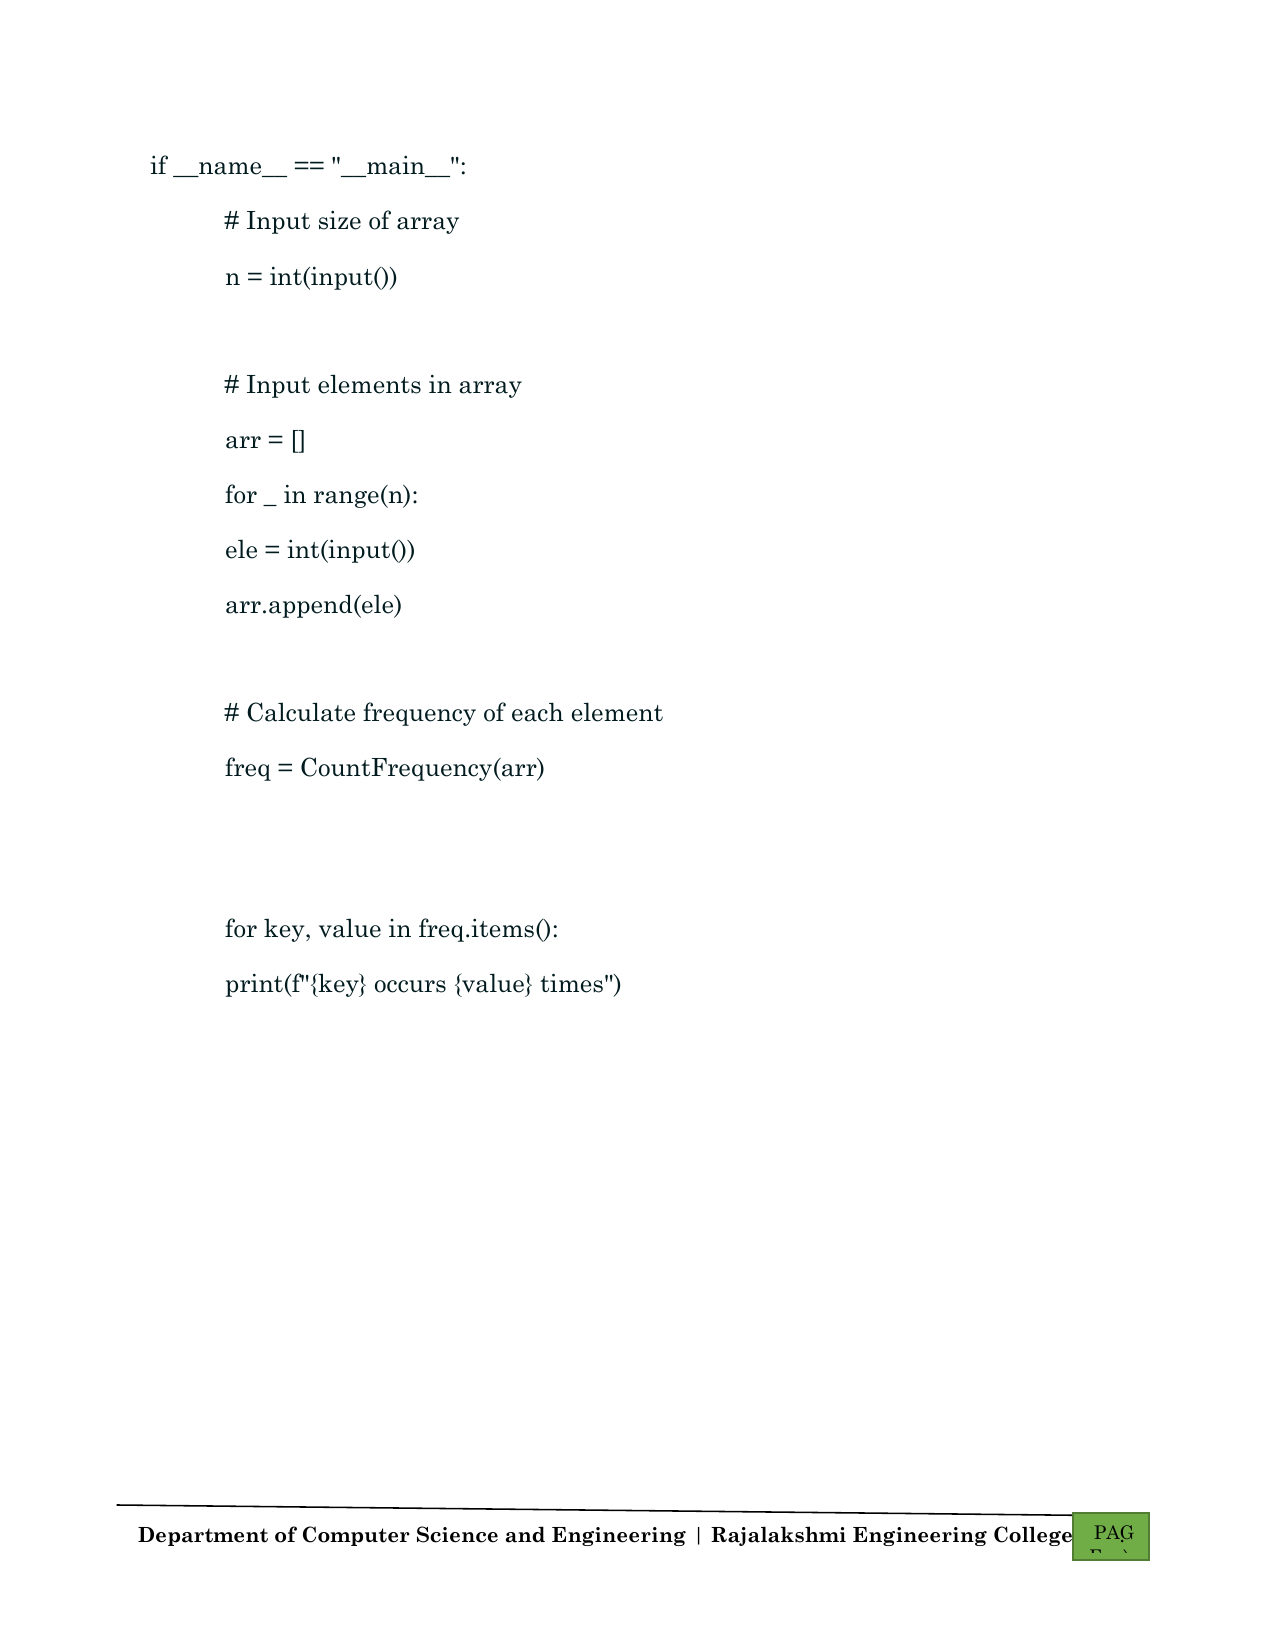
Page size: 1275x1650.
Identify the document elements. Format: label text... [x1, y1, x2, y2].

text n = int(input()) [150, 260, 1125, 290]
text for _ in range(n): [150, 478, 1125, 509]
text freq = CountFrequency(arr) [150, 752, 1125, 782]
text # Input size of array [150, 205, 1125, 235]
text arr = [] [150, 423, 1125, 453]
text # Input elements in array [150, 368, 1125, 398]
text for key, value in freq.items(): [150, 913, 1125, 943]
text # Calculate frequency of each element [150, 697, 1125, 727]
text print(f"{key} occurs {value} times") [150, 968, 1125, 998]
text if __name__ == "__main__": [150, 150, 1125, 180]
text arr.append(ele) [150, 589, 1125, 619]
text ele = int(input()) [150, 534, 1125, 564]
